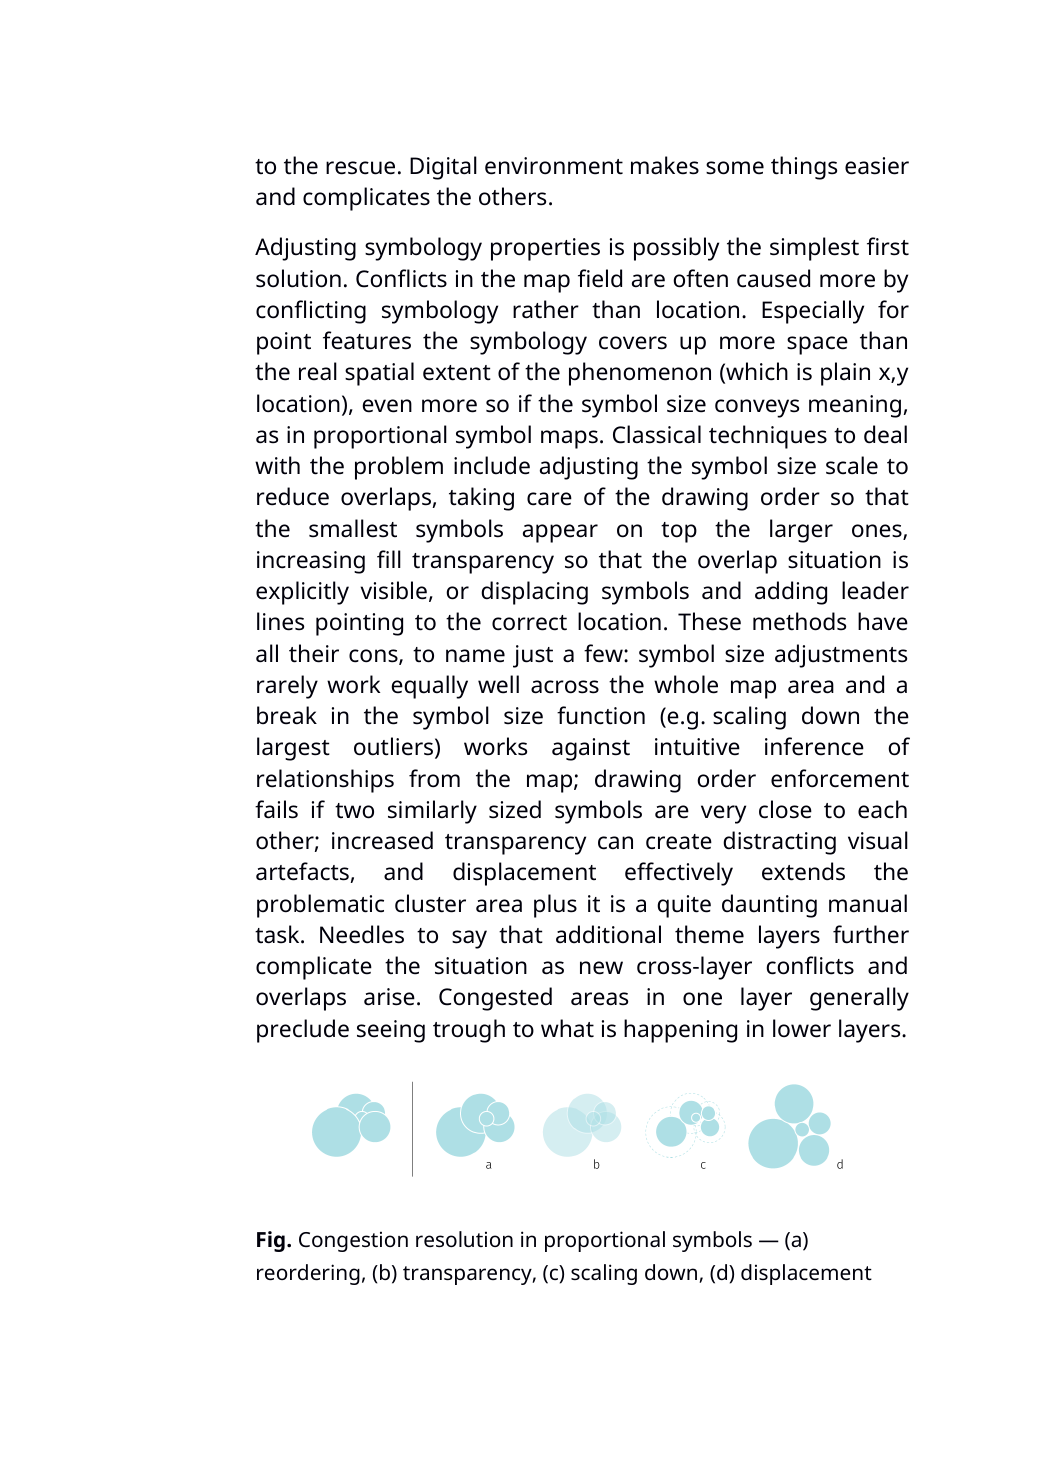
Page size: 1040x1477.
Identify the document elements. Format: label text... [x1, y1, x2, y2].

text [255, 150, 910, 212]
text Adjusting symbology properties is possibly the simplest first solution. Conflicts in the map field are often caused more by conflicting symbology rather than location. Especially for point features the symbology covers up more space than the real spatial extent of the phenomenon (which is plain x,y location), even more so if the symbol size conveys meaning, as in proportional symbol maps. Classical techniques to deal with the problem include adjusting the symbol size scale to reduce overlaps, taking care of the drawing order so that the smallest symbols appear on top the larger ones, increasing fill transparency so that the overlap situation is explicitly visible, or displacing symbols and adding leader lines pointing to the correct location. These methods have all their cons, to name just a few: symbol size adjustments rarely work equally well across the whole map area and a break in the symbol size function (e.g. scaling down the largest outliers) works against intuitive inference of relationships from the map; drawing order enforcement fails if two similarly sized symbols are very close to each other; increased transparency can create distracting visual artefacts, and displacement effectively extends the problematic cluster area plus it is a quite daunting manual task. Needles to say that additional theme layers further complicate the situation as new cross-layer conflicts and overlaps arise. Congested areas in one layer generally preclude seeing trough to what is happening in lower layers. [255, 231, 910, 1044]
picture [274, 1062, 873, 1205]
text Fig. Congestion resolution in proportional symbols — (a) reordering, (b) transparency, (c) scaling down, (d) displacement [255, 1225, 910, 1286]
